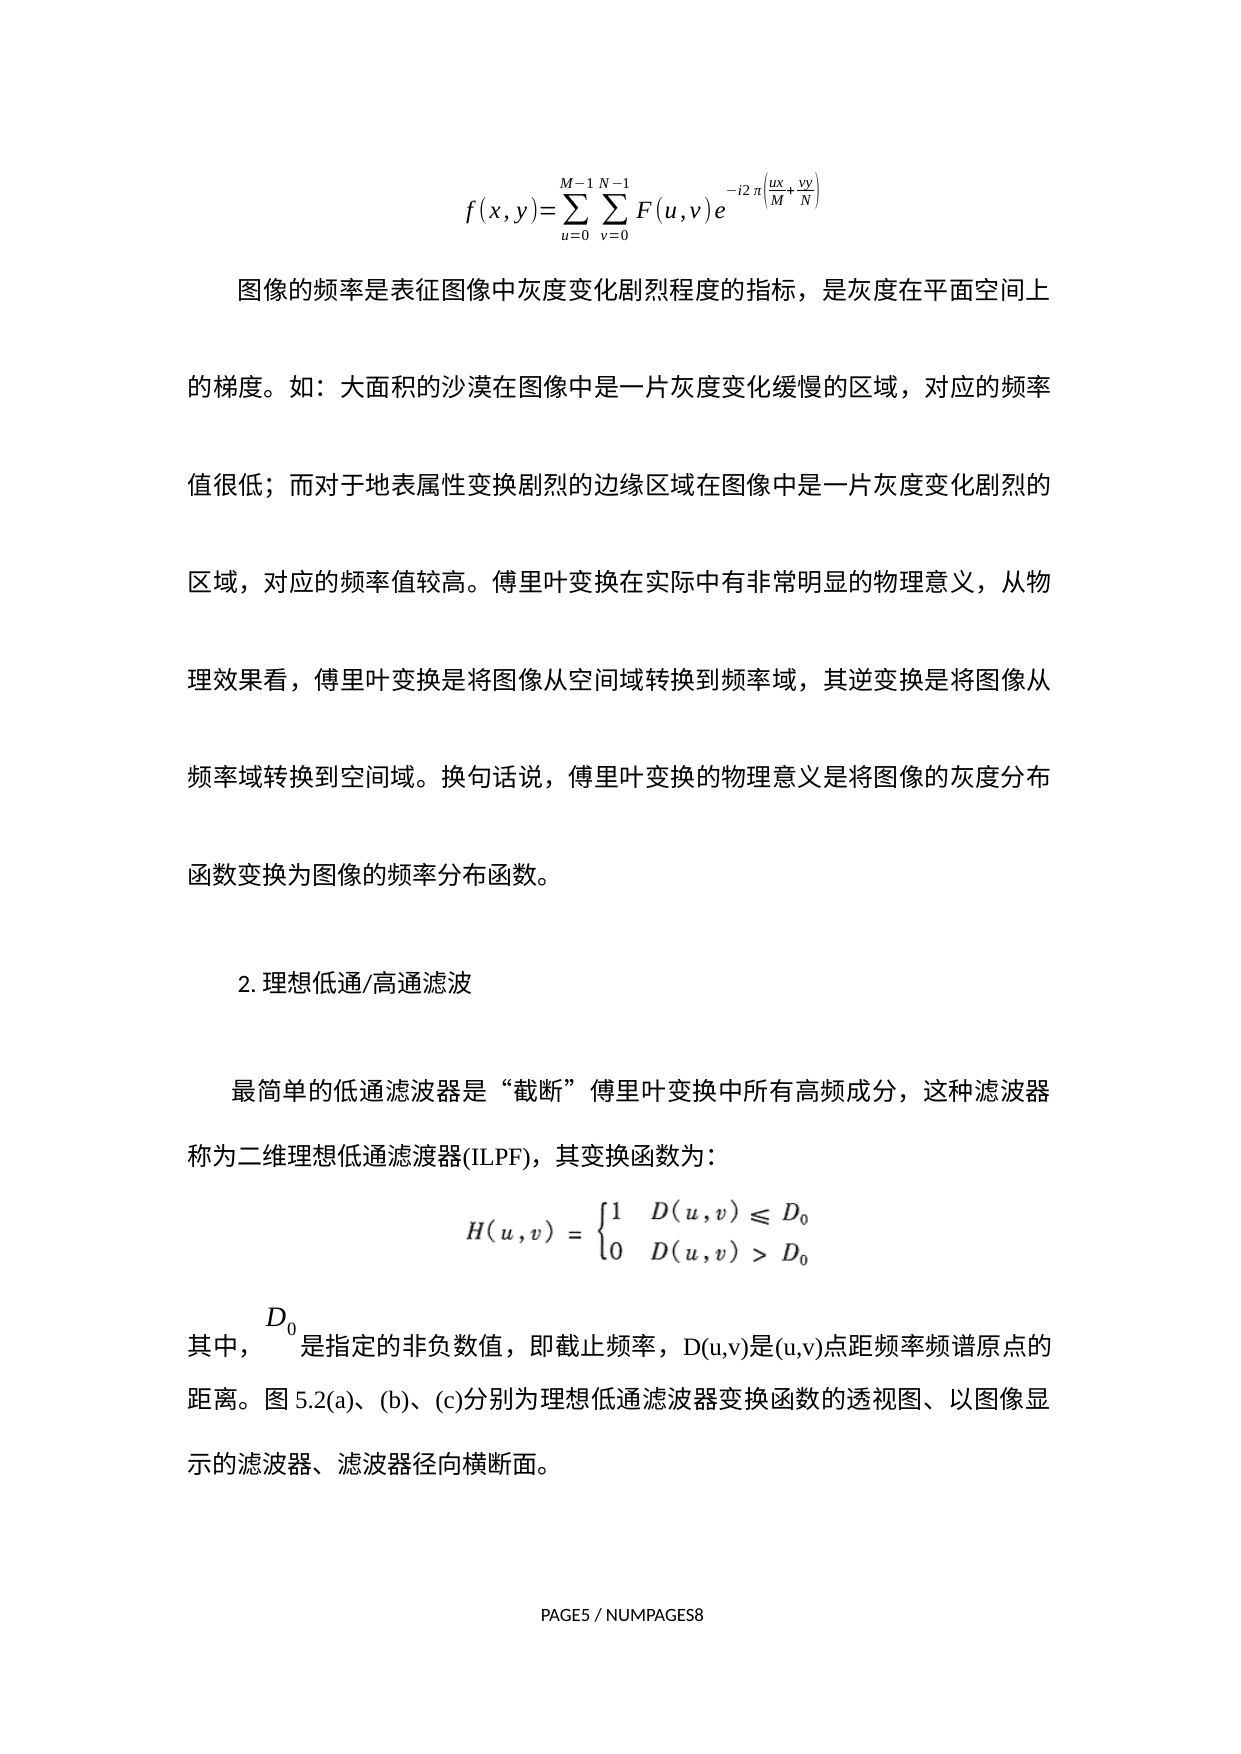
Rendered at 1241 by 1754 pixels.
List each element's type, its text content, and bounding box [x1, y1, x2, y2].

list 理想低通/高通滤波 [187, 949, 1053, 1014]
picture [458, 1197, 822, 1275]
text 最简单的低通滤波器是“截断”傅里叶变换中所有高频成分，这种滤波器称为二维理想低通滤渡器(ILPF)，其变换函数为： [187, 1057, 1053, 1187]
text 其中，是指定的非负数值，即截止频率，D(u,v)是(u,v)点距频率频谱原点的距离。图5.2(a)、(b)、(c)分别为理想低通滤波器变换函数的透视图、以图像显示的滤波器、滤波器径向横断面。 [187, 1300, 1053, 1495]
text 图像的频率是表征图像中灰度变化剧烈程度的指标，是灰度在平面空间上的梯度。如：大面积的沙漠在图像中是一片灰度变化缓慢的区域，对应的频率值很低；而对于地表属性变换剧烈的边缘区域在图像中是一片灰度变化剧烈的区域，对应的频率值较高。傅里叶变换在实际中有非常明显的物理意义，从物理效果看，傅里叶变换是将图像从空间域转换到频率域，其逆变换是将图像从频率域转换到空间域。换句话说，傅里叶变换的物理意义是将图像的灰度分布函数变换为图像的频率分布函数。 [187, 256, 1053, 906]
